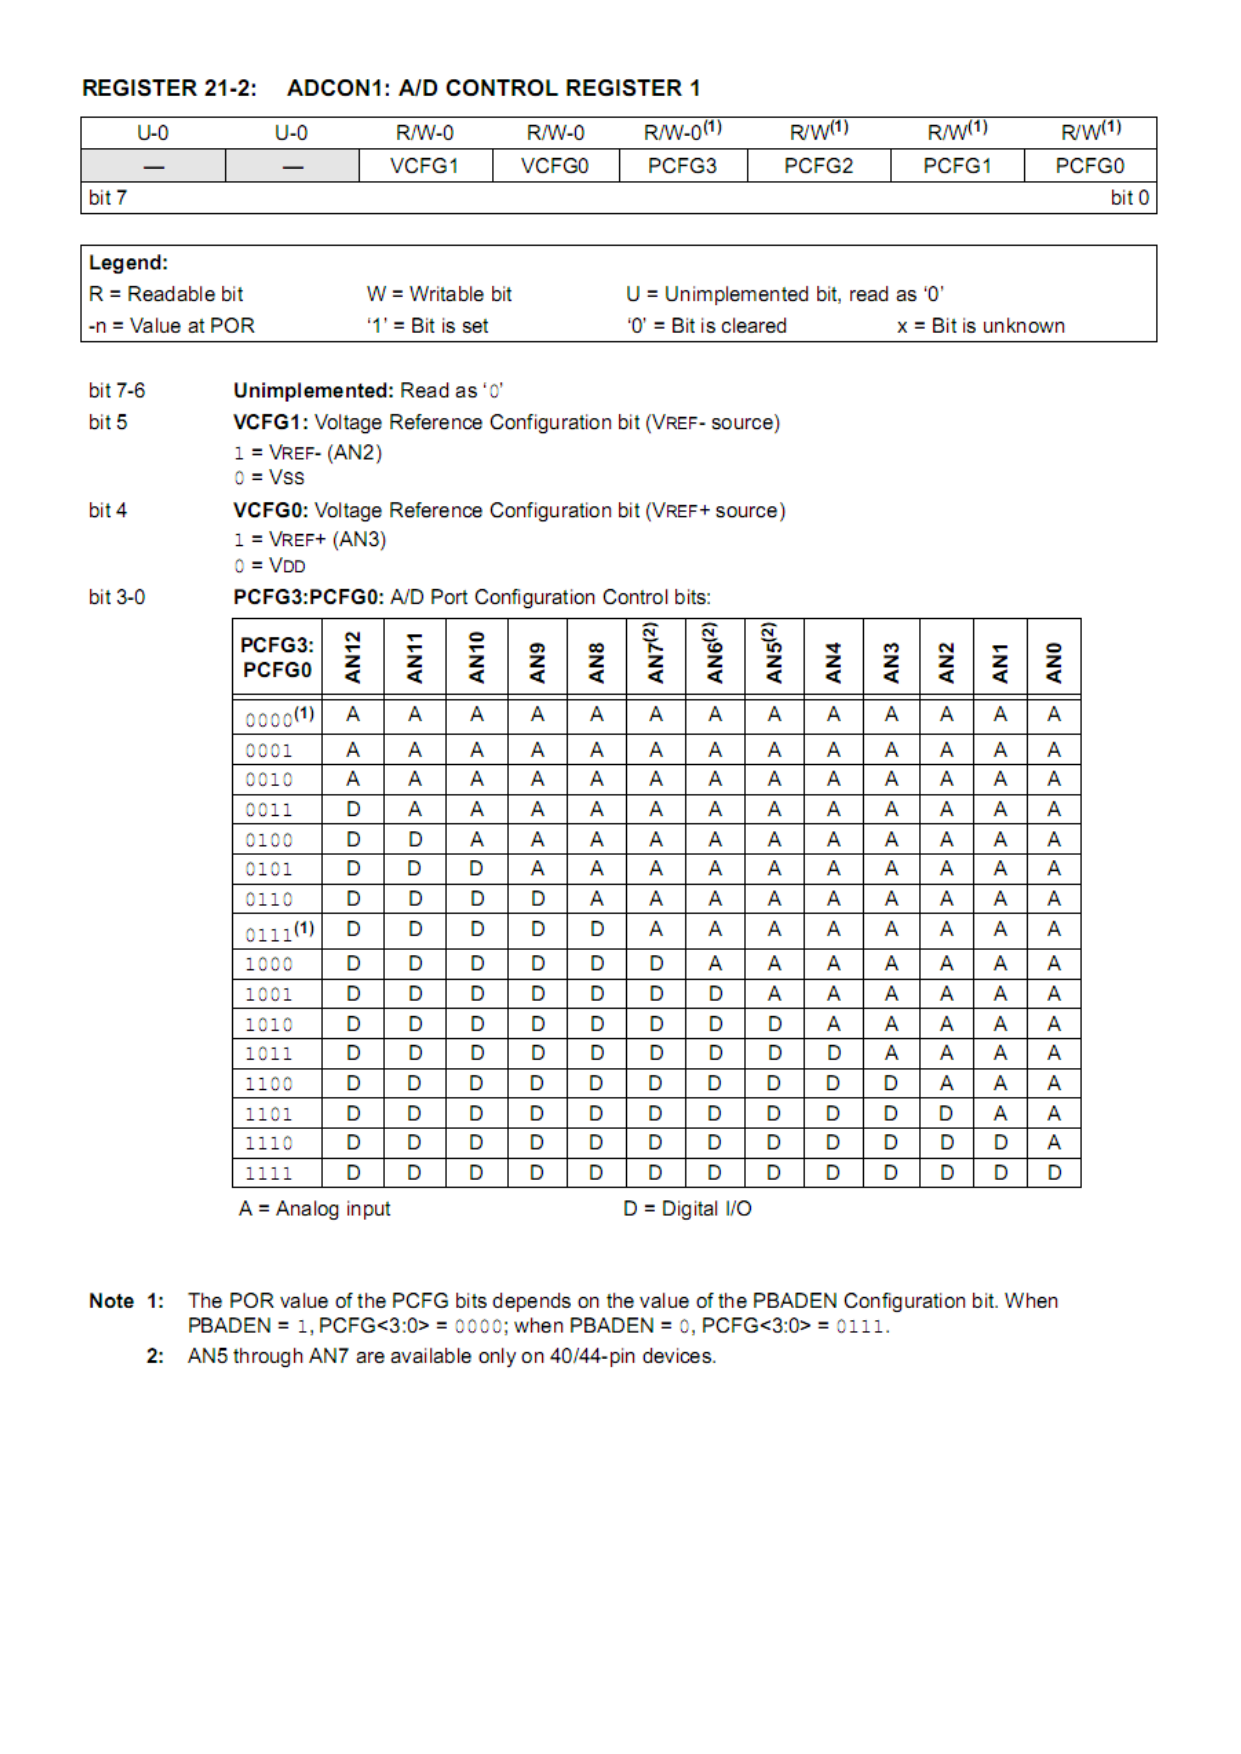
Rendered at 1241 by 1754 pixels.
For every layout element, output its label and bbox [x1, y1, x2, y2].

picture [75, 75, 1166, 1370]
